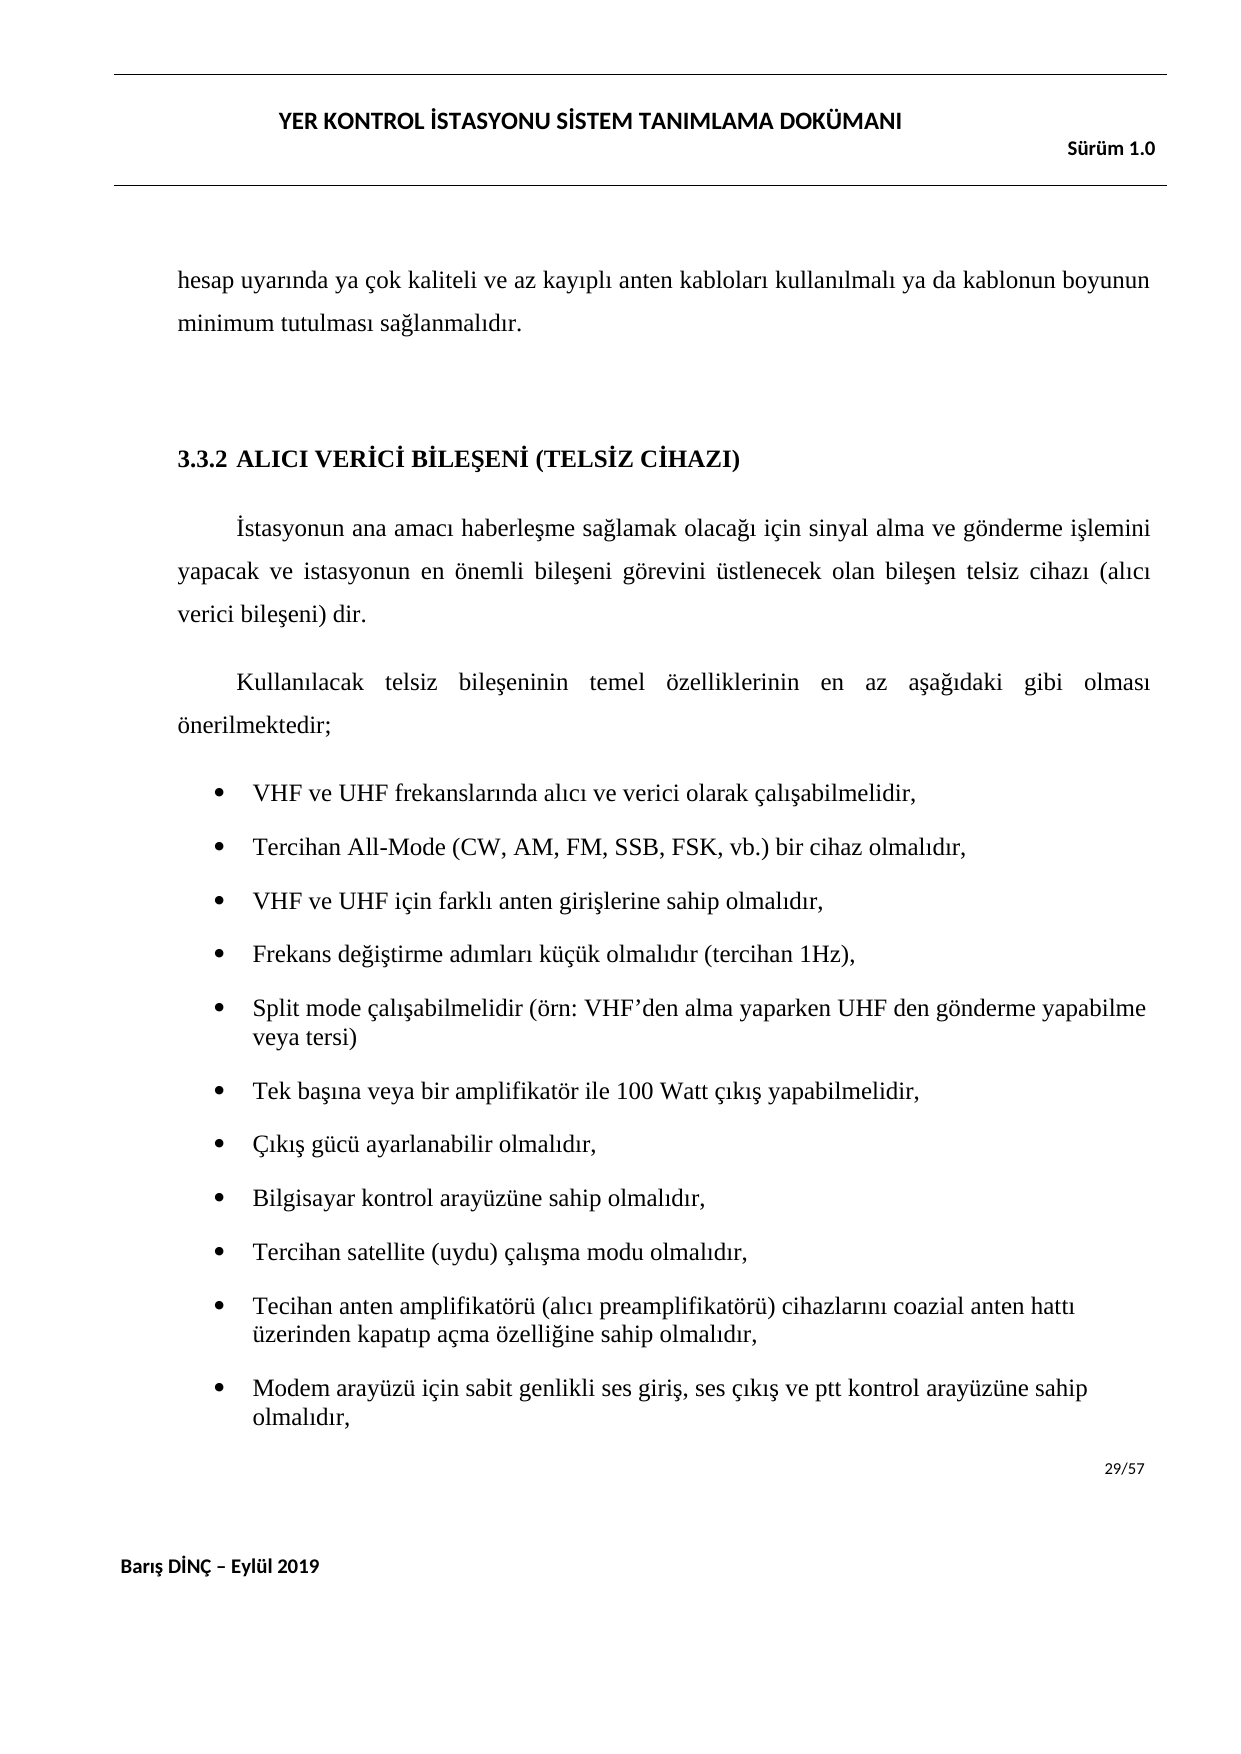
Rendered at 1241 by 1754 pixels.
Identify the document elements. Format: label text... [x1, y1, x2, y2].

list Split mode çalışabilmelidir (örn: VHF’den alma yaparken UHF den gönderme yapabilme veya tersi) [215, 993, 1152, 1051]
subtitle ALICI VERİCİ BİLEŞENİ (TELSİZ CİHAZI) [177, 444, 1211, 473]
list Tercihan All-Mode (CW, AM, FM, SSB, FSK, vb.) bir cihaz olmalıdır, [215, 832, 1152, 861]
list Çıkış gücü ayarlanabilir olmalıdır, [215, 1129, 1152, 1158]
list Tercihan satellite (uydu) çalışma modu olmalıdır, [215, 1237, 1152, 1266]
list Bilgisayar kontrol arayüzüne sahip olmalıdır, [215, 1183, 1152, 1212]
list Tek başına veya bir amplifikatör ile 100 Watt çıkış yapabilmelidir, [215, 1076, 1152, 1104]
list Tecihan anten amplifikatörü (alıcı preamplifikatörü) cihazlarını coazial anten hattı üzerinden kapatıp açma özelliğine sahip olmalıdır, [215, 1291, 1152, 1348]
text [177, 265, 1152, 337]
list VHF ve UHF frekanslarında alıcı ve verici olarak çalışabilmelidir, [215, 778, 1152, 807]
list Frekans değiştirme adımları küçük olmalıdır (tercihan 1Hz), [215, 939, 1152, 968]
text Kullanılacak telsiz bileşeninin temel özelliklerinin en az aşağıdaki gibi olması önerilmektedir; [177, 667, 1152, 739]
text İstasyonun ana amacı haberleşme sağlamak olacağı için sinyal alma ve gönderme işlemini yapacak ve istasyonun en önemli bileşeni görevini üstlenecek olan bileşen telsiz cihazı (alıcı verici bileşeni) dir. [177, 513, 1152, 628]
list VHF ve UHF için farklı anten girişlerine sahip olmalıdır, [215, 886, 1152, 914]
list Modem arayüzü için sabit genlikli ses giriş, ses çıkış ve ptt kontrol arayüzüne sahip olmalıdır, [215, 1373, 1152, 1431]
